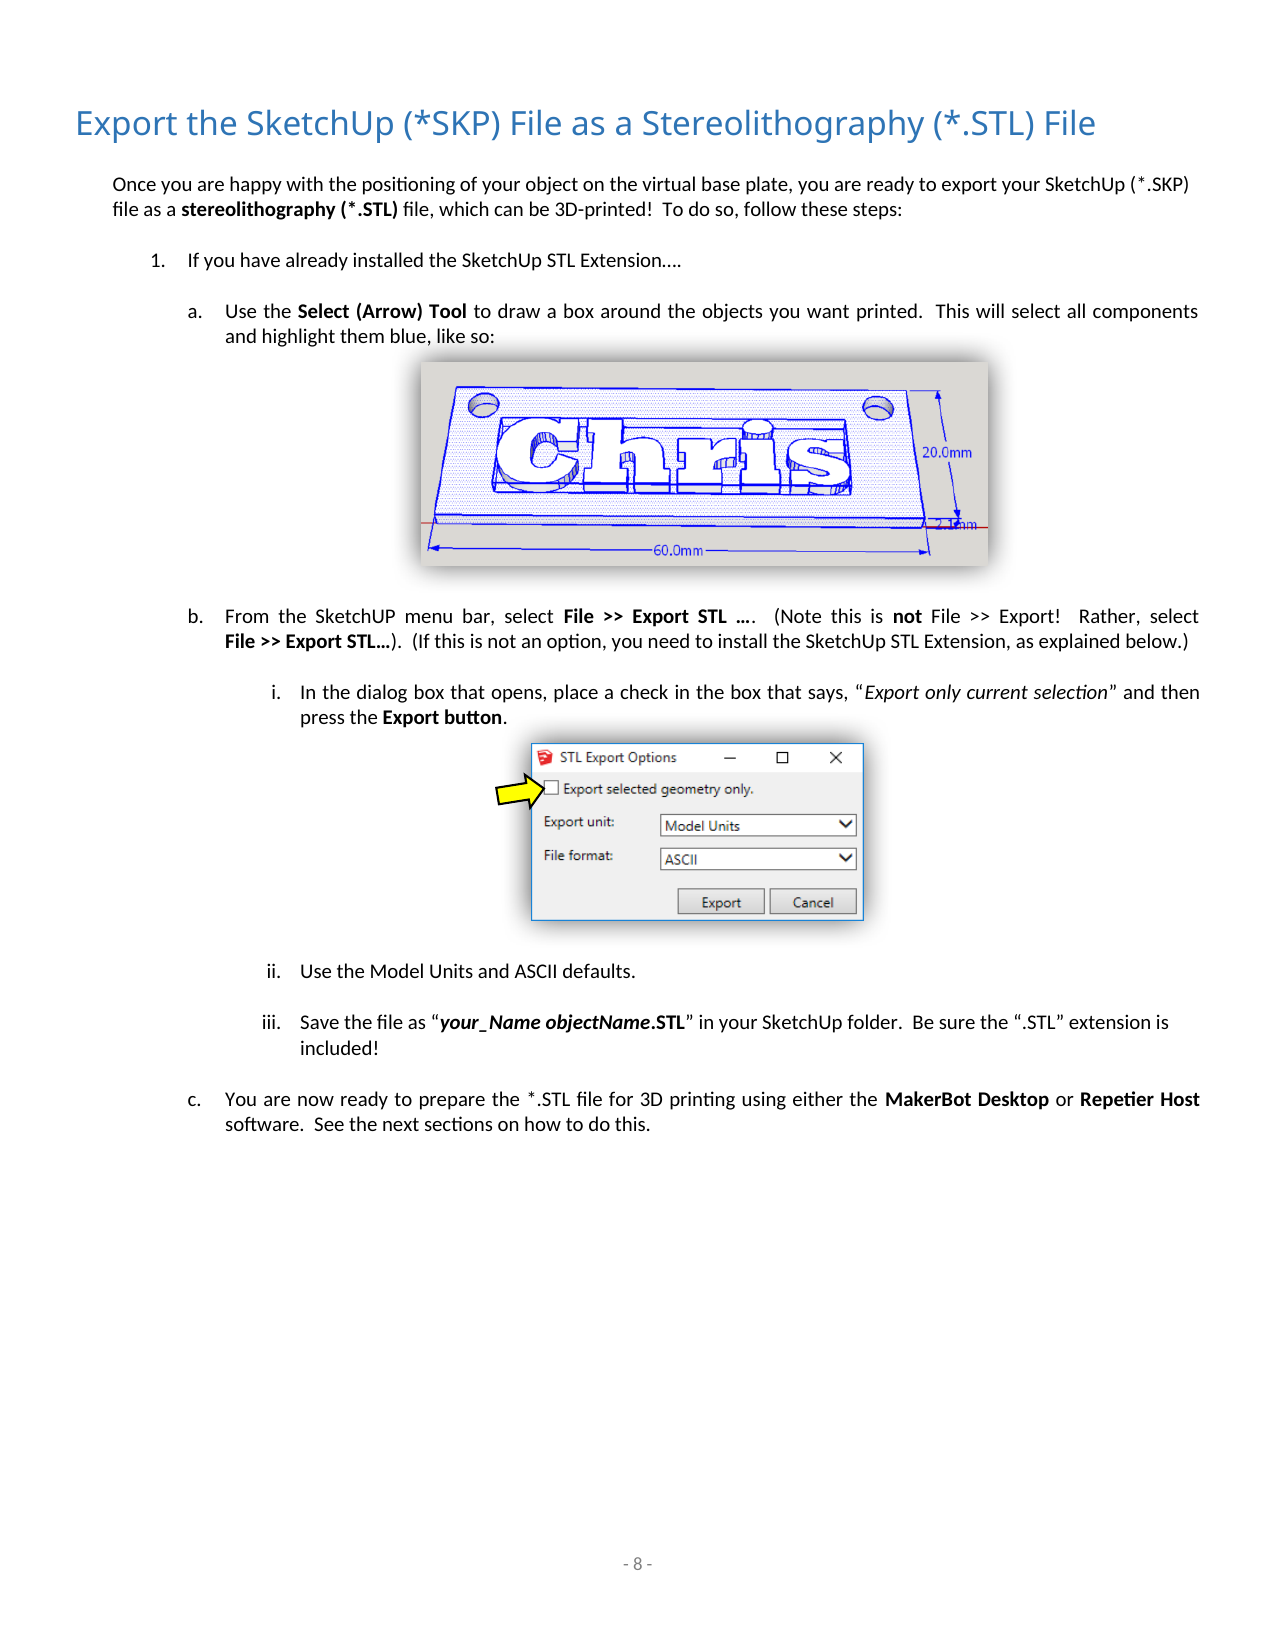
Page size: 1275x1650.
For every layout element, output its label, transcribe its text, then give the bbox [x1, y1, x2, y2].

list In the dialog box that opens, place a check in the box that says, “Export only current selection” and then press the Export button. [281, 679, 1200, 730]
list From the SketchUP menu bar, select File >> Export STL …. (Note this is not File >> Export! Rather, select File >> Export STL…). (If this is not an option, you need to install the SketchUp STL Extension, as explained below.) [187, 603, 1200, 654]
subtitle Export the SketchUp (*SKP) File as a Stereolithography (*.STL) File [75, 100, 1200, 145]
picture [531, 743, 864, 921]
picture [421, 362, 988, 566]
text Once you are happy with the positioning of your object on the virtual base plate, you are ready to export your SketchUp (*.SKP) file as a stereolithography (*.STL) file, which can be 3D-printed! To do so, follow these steps: [112, 171, 1200, 222]
list Save the file as “your_Name objectName.STL” in your SketchUp folder. Be sure the “.STL” extension is included! [281, 1009, 1200, 1060]
list Use the Model Units and ASCII defaults. [281, 959, 1200, 984]
list You are now ready to prepare the *.STL file for 3D printing using either the MakerBot Desktop or Repetier Host software. See the next sections on how to do this. [187, 1086, 1200, 1137]
list If you have already installed the SketchUp STL Extension…. [150, 247, 1200, 272]
list Use the Select (Arrow) Tool to draw a box around the objects you want printed. This will select all components and highlight them blue, like so: [187, 298, 1200, 349]
